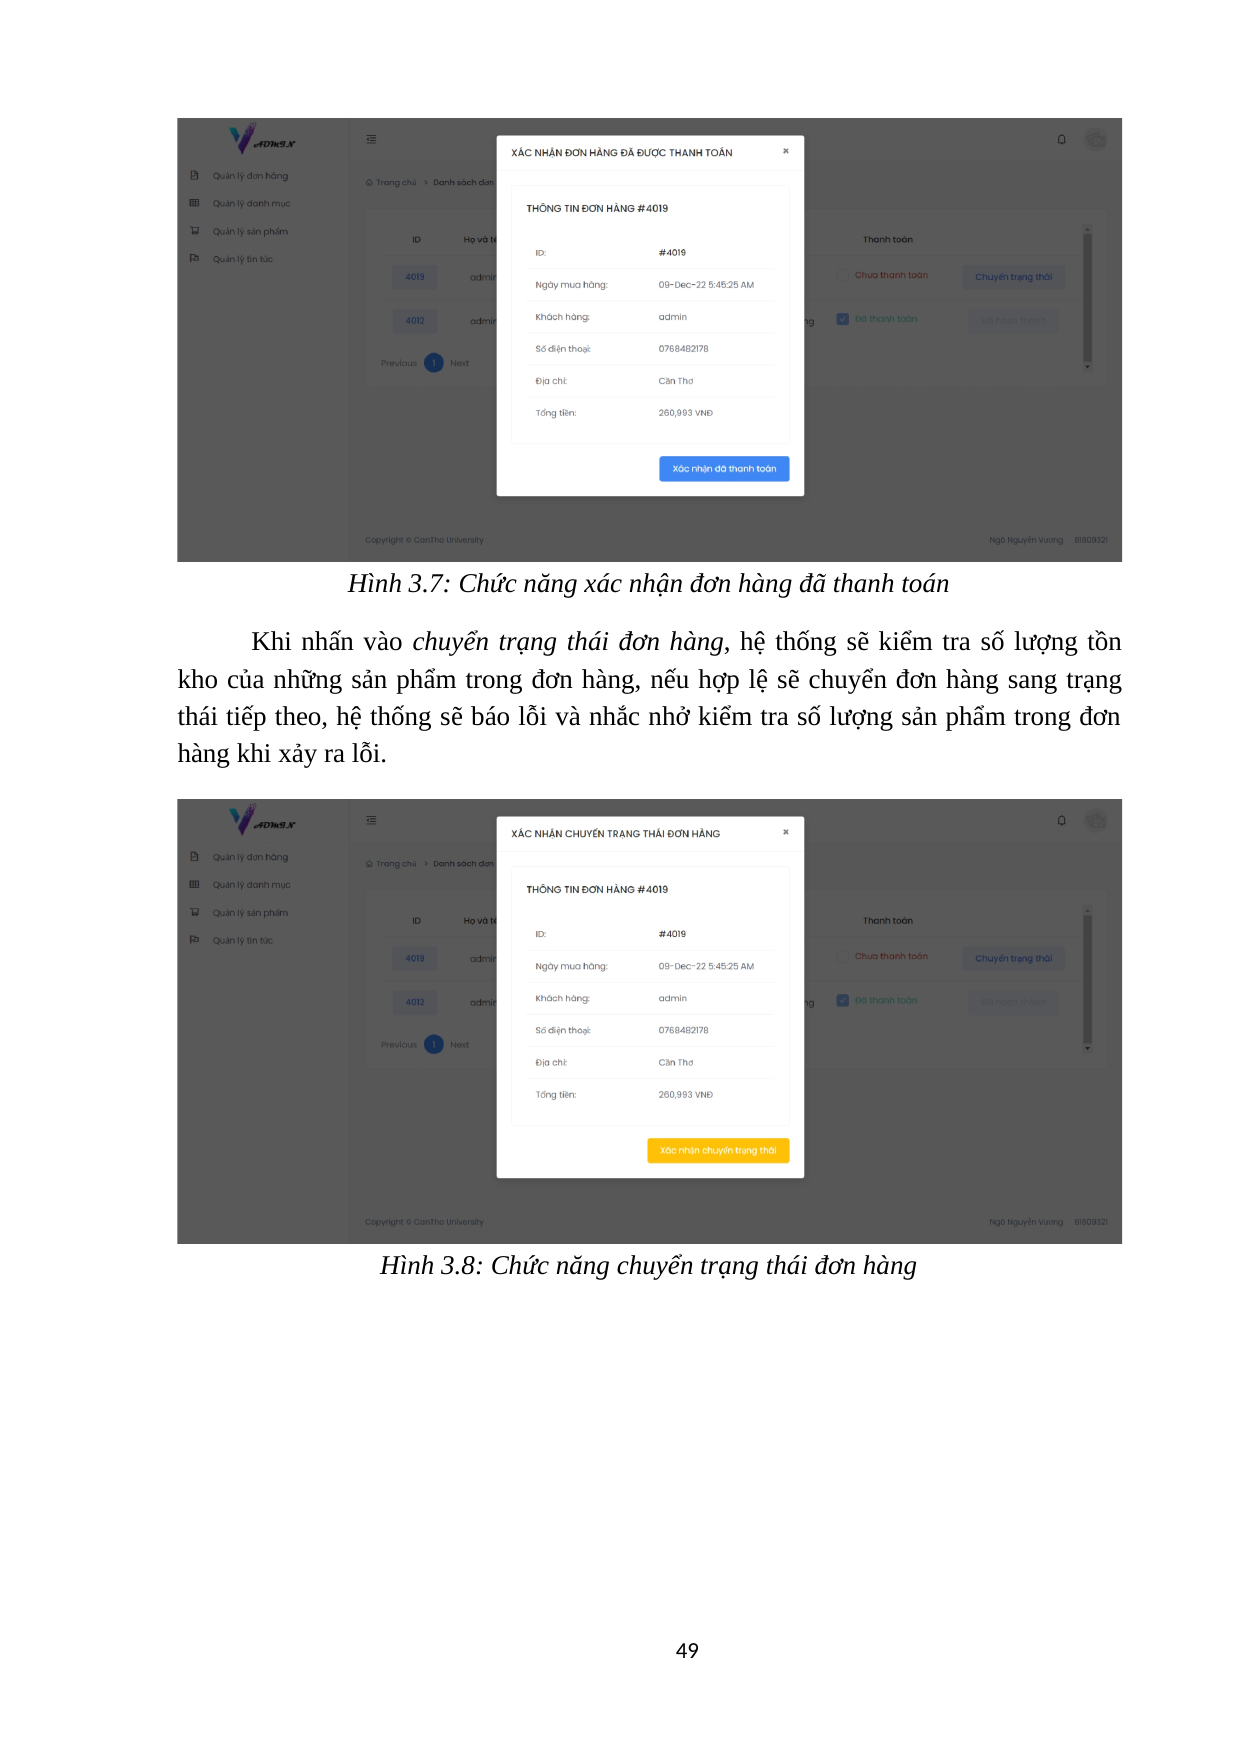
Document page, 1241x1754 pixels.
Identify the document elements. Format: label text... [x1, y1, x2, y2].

text Khi nhấn vào chuyển trạng thái đơn hàng, hệ thống sẽ kiểm tra số lượng tồn kho của những sản phẩm trong đơn hàng, nếu hợp lệ sẽ chuyển đơn hàng sang trạng thái tiếp theo, hệ thống sẽ báo lỗi và nhắc nhở kiểm tra số lượng sản phẩm trong đơn hàng khi xảy ra lỗi. [177, 625, 1122, 768]
text Hình 3.7: Chức năng xác nhận đơn hàng đã thanh toán [177, 567, 1122, 598]
picture [177, 799, 1123, 1244]
picture [177, 118, 1123, 562]
text Hình 3.8: Chức năng chuyển trạng thái đơn hàng [177, 1249, 1122, 1280]
